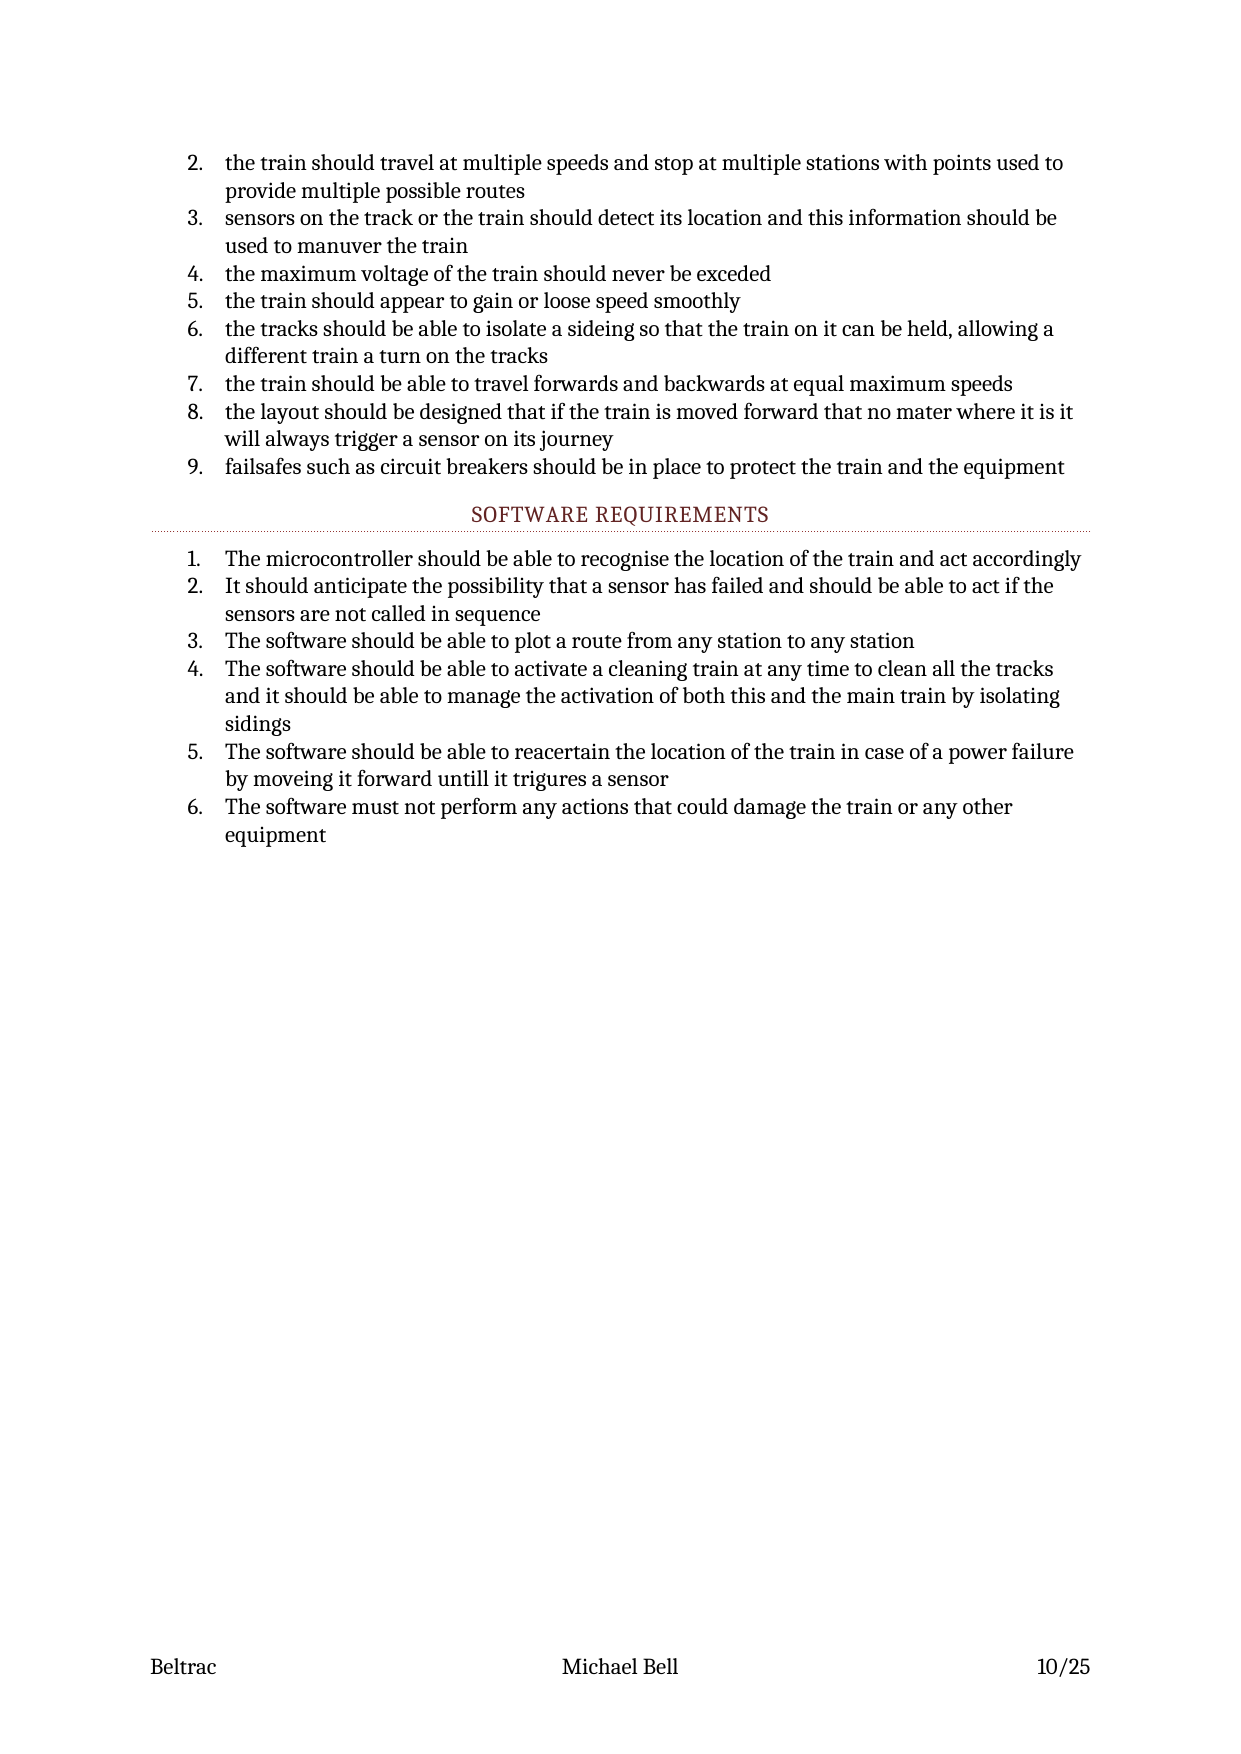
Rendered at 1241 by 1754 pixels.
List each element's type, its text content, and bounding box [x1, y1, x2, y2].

list failsafes such as circuit breakers should be in place to protect the train and the equipment [187, 454, 1090, 480]
list The microcontroller should be able to recognise the location of the train and act accordingly [187, 545, 1090, 572]
list It should anticipate the possibility that a sensor has failed and should be able to act if the sensors are not called in sequence [187, 573, 1090, 627]
list the train should be able to travel forwards and backwards at equal maximum speeds [187, 371, 1090, 397]
list The software should be able to plot a route from any station to any station [187, 628, 1090, 654]
list The software should be able to reacertain the location of the train in case of a power failure by moveing it forward untill it trigures a sensor [187, 738, 1090, 792]
list the tracks should be able to isolate a sideing so that the train on it can be held, allowing a different train a turn on the tracks [187, 316, 1090, 369]
subtitle software requirements [150, 502, 1090, 532]
list The software should be able to activate a cleaning train at any time to clean all the tracks and it should be able to manage the activation of both this and the main train by isolating sidings [187, 656, 1090, 737]
list the train should travel at multiple speeds and stop at multiple stations with points used to provide multiple possible routes [187, 150, 1090, 204]
list sensors on the track or the train should detect its location and this information should be used to manuver the train [187, 205, 1090, 259]
list the maximum voltage of the train should never be exceded [187, 260, 1090, 287]
list the layout should be designed that if the train is moved forward that no mater where it is it will always trigger a sensor on its journey [187, 398, 1090, 452]
list the train should appear to gain or loose speed smoothly [187, 288, 1090, 314]
list The software must not perform any actions that could damage the train or any other equipment [187, 794, 1090, 848]
